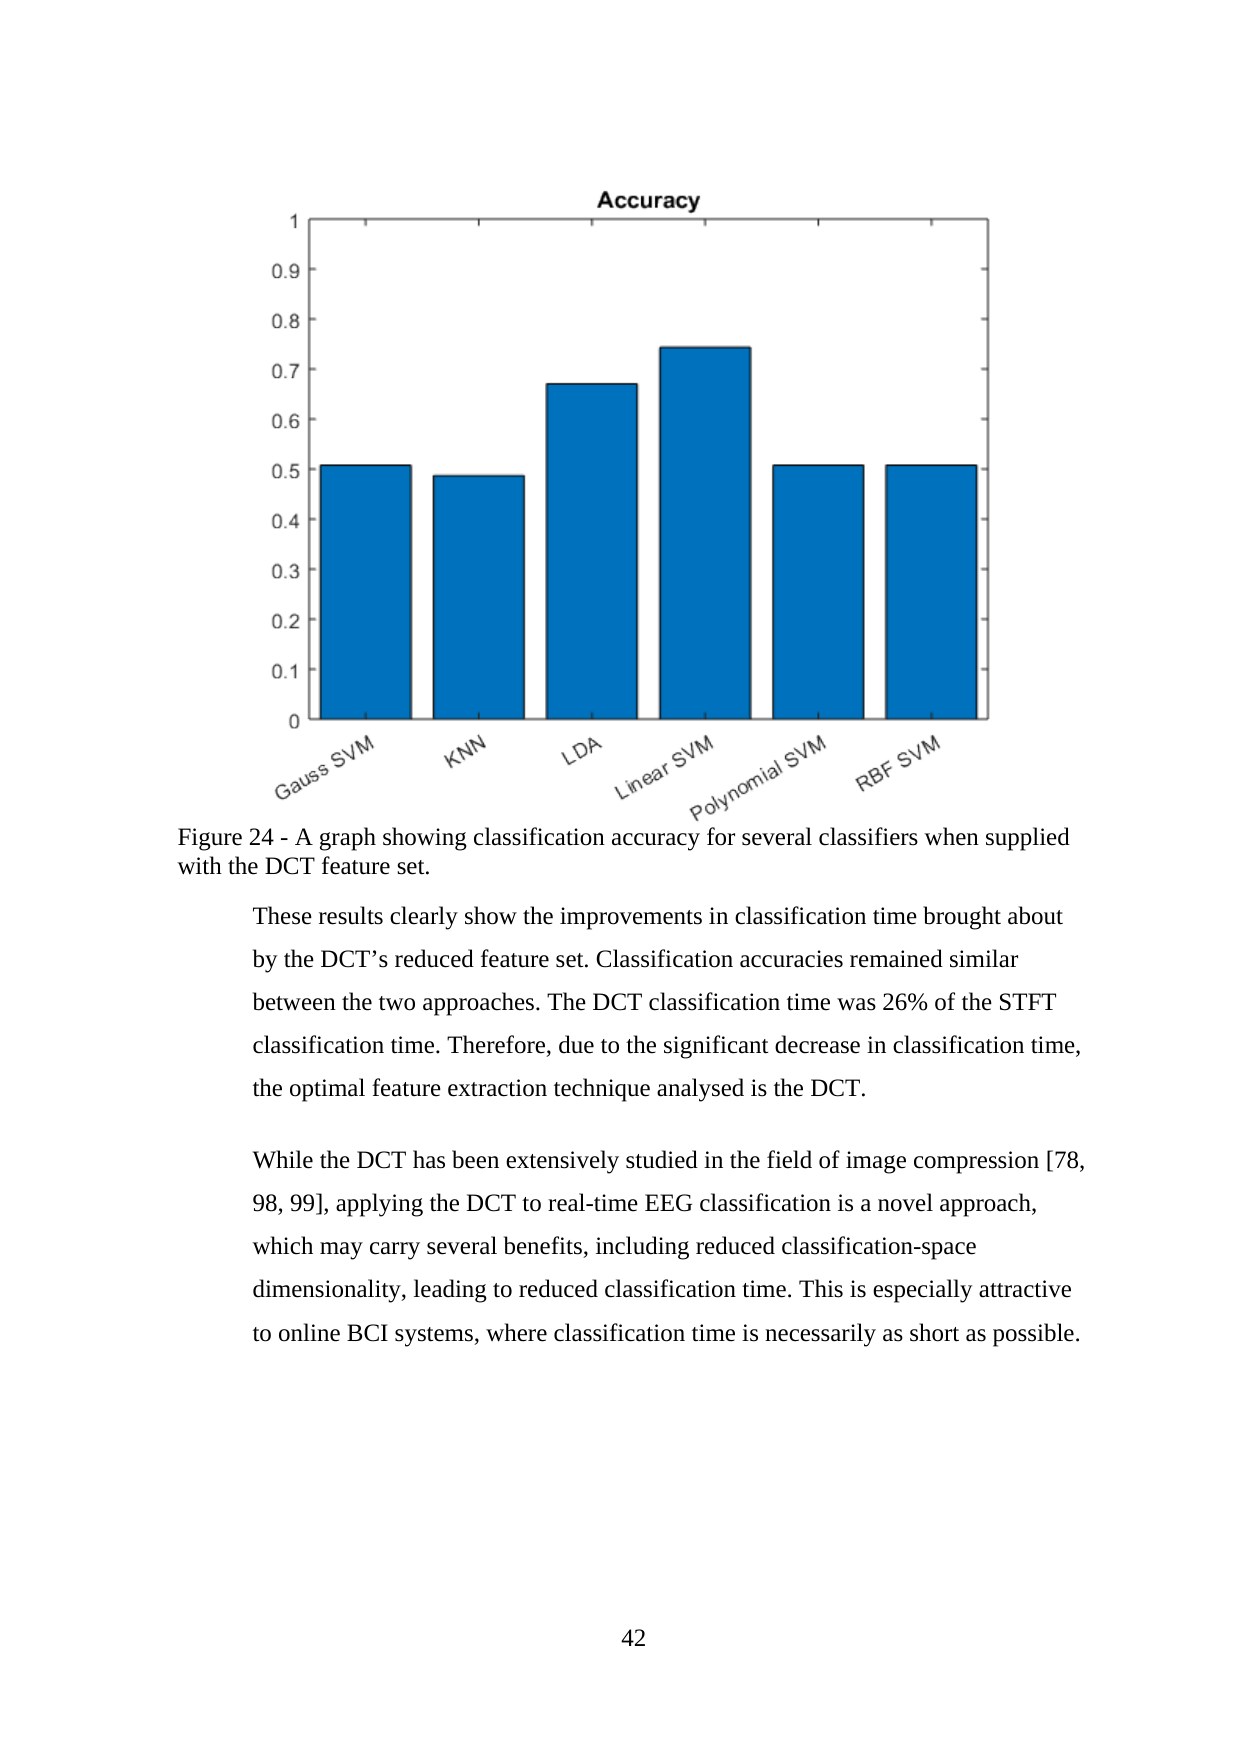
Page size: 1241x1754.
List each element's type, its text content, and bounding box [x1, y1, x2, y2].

text These results clearly show the improvements in classification time brought about by the DCT’s reduced feature set. Classification accuracies remained similar between the two approaches. The DCT classification time was 26% of the STFT classification time. Therefore, due to the significant decrease in classification time, the optimal feature extraction technique analysed is the DCT. [252, 901, 1090, 1102]
text While the DCT has been extensively studied in the field of image compression [78, 98, 99], applying the DCT to real-time EEG classification is a novel approach, which may carry several benefits, including reduced classification-space dimensionality, leading to reduced classification time. This is especially attractive to online BCI systems, where classification time is necessarily as short as possible. [252, 1145, 1090, 1346]
picture [264, 177, 1004, 823]
